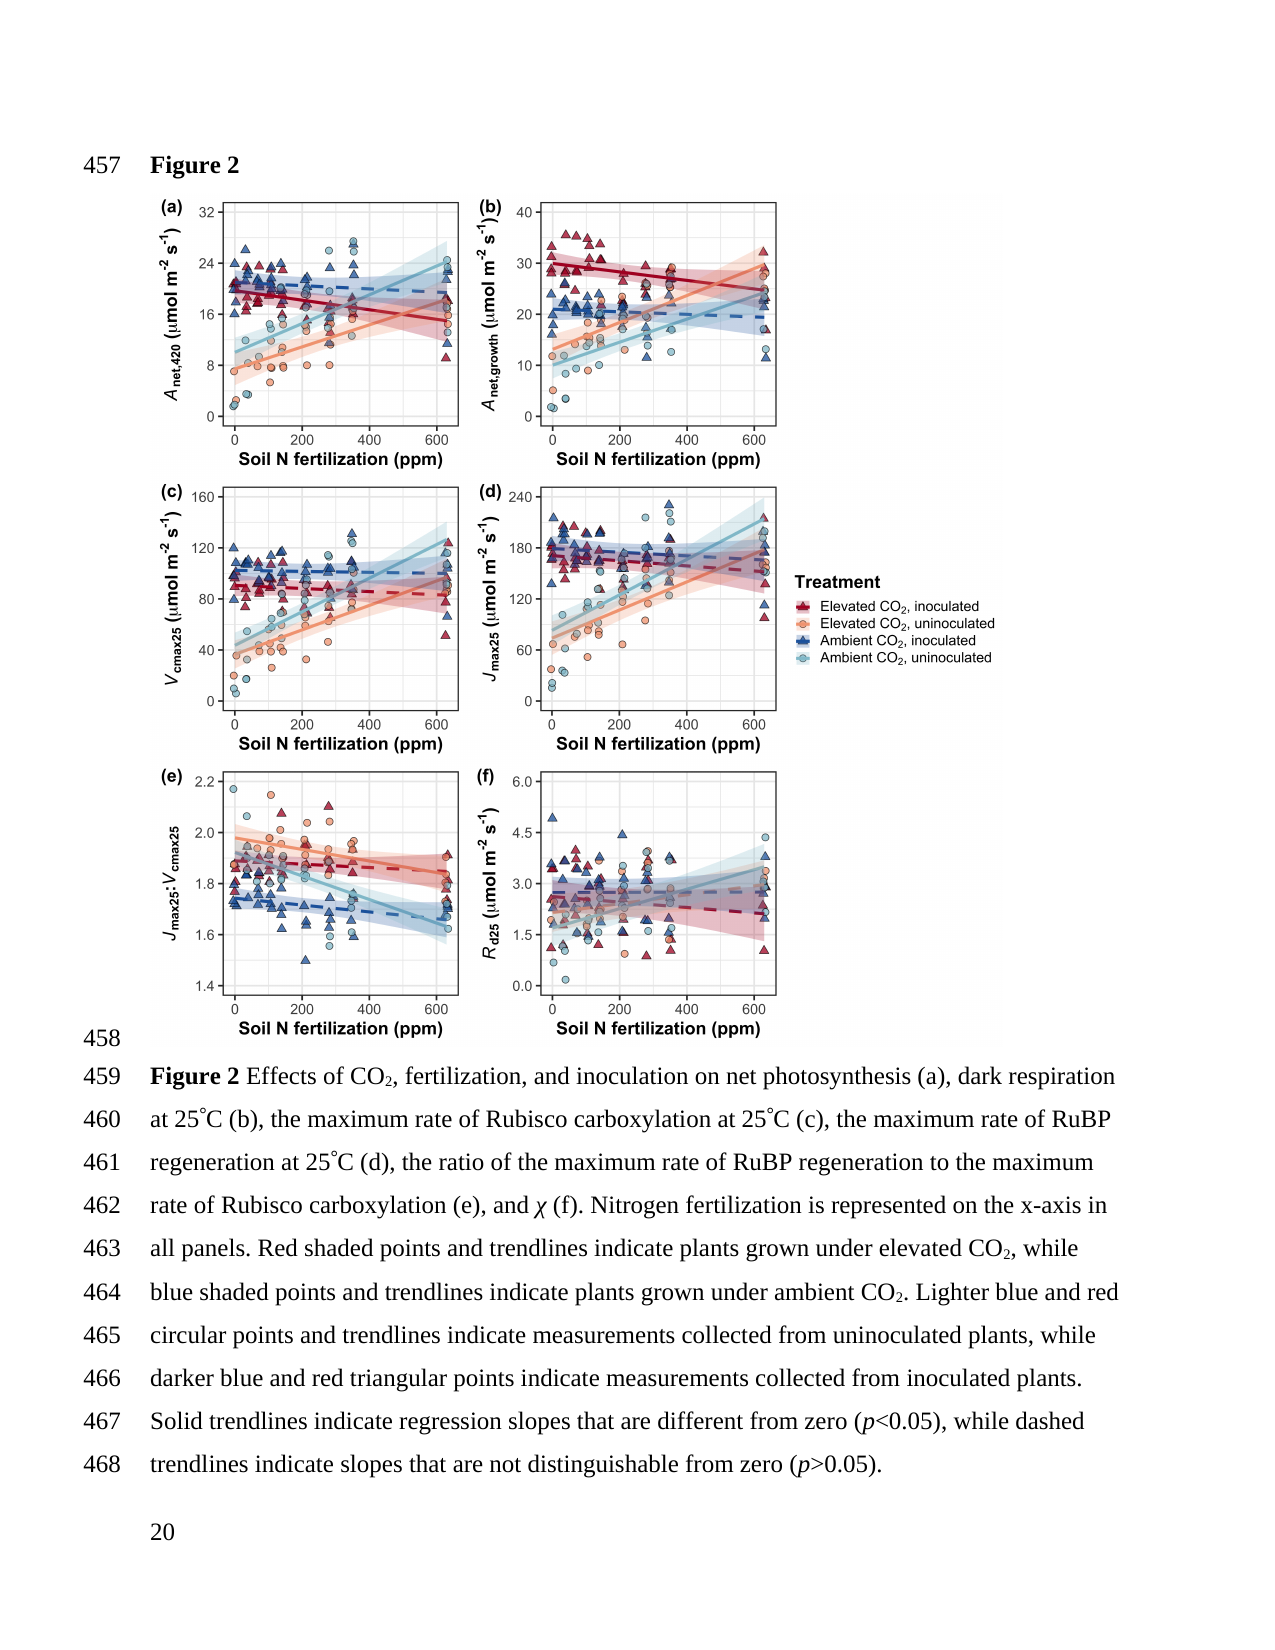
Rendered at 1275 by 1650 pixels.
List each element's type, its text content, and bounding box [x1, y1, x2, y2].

picture [150, 193, 1004, 1047]
text Figure 2 [150, 150, 1125, 179]
text Figure 2 Effects of CO2, fertilization, and inoculation on net photosynthesis (a), dark respiration at 25C (b), the maximum rate of Rubisco carboxylation at 25C (c), the maximum rate of RuBP regeneration at 25C (d), the ratio of the maximum rate of RuBP regeneration to the maximum rate of Rubisco carboxylation (e), and χ (f). Nitrogen fertilization is represented on the x-axis in all panels. Red shaded points and trendlines indicate plants grown under elevated CO2, while blue shaded points and trendlines indicate plants grown under ambient CO2. Lighter blue and red circular points and trendlines indicate measurements collected from uninoculated plants, while darker blue and red triangular points indicate measurements collected from inoculated plants. Solid trendlines indicate regression slopes that are different from zero (p<0.05), while dashed trendlines indicate slopes that are not distinguishable from zero (p>0.05). [150, 1061, 1125, 1478]
